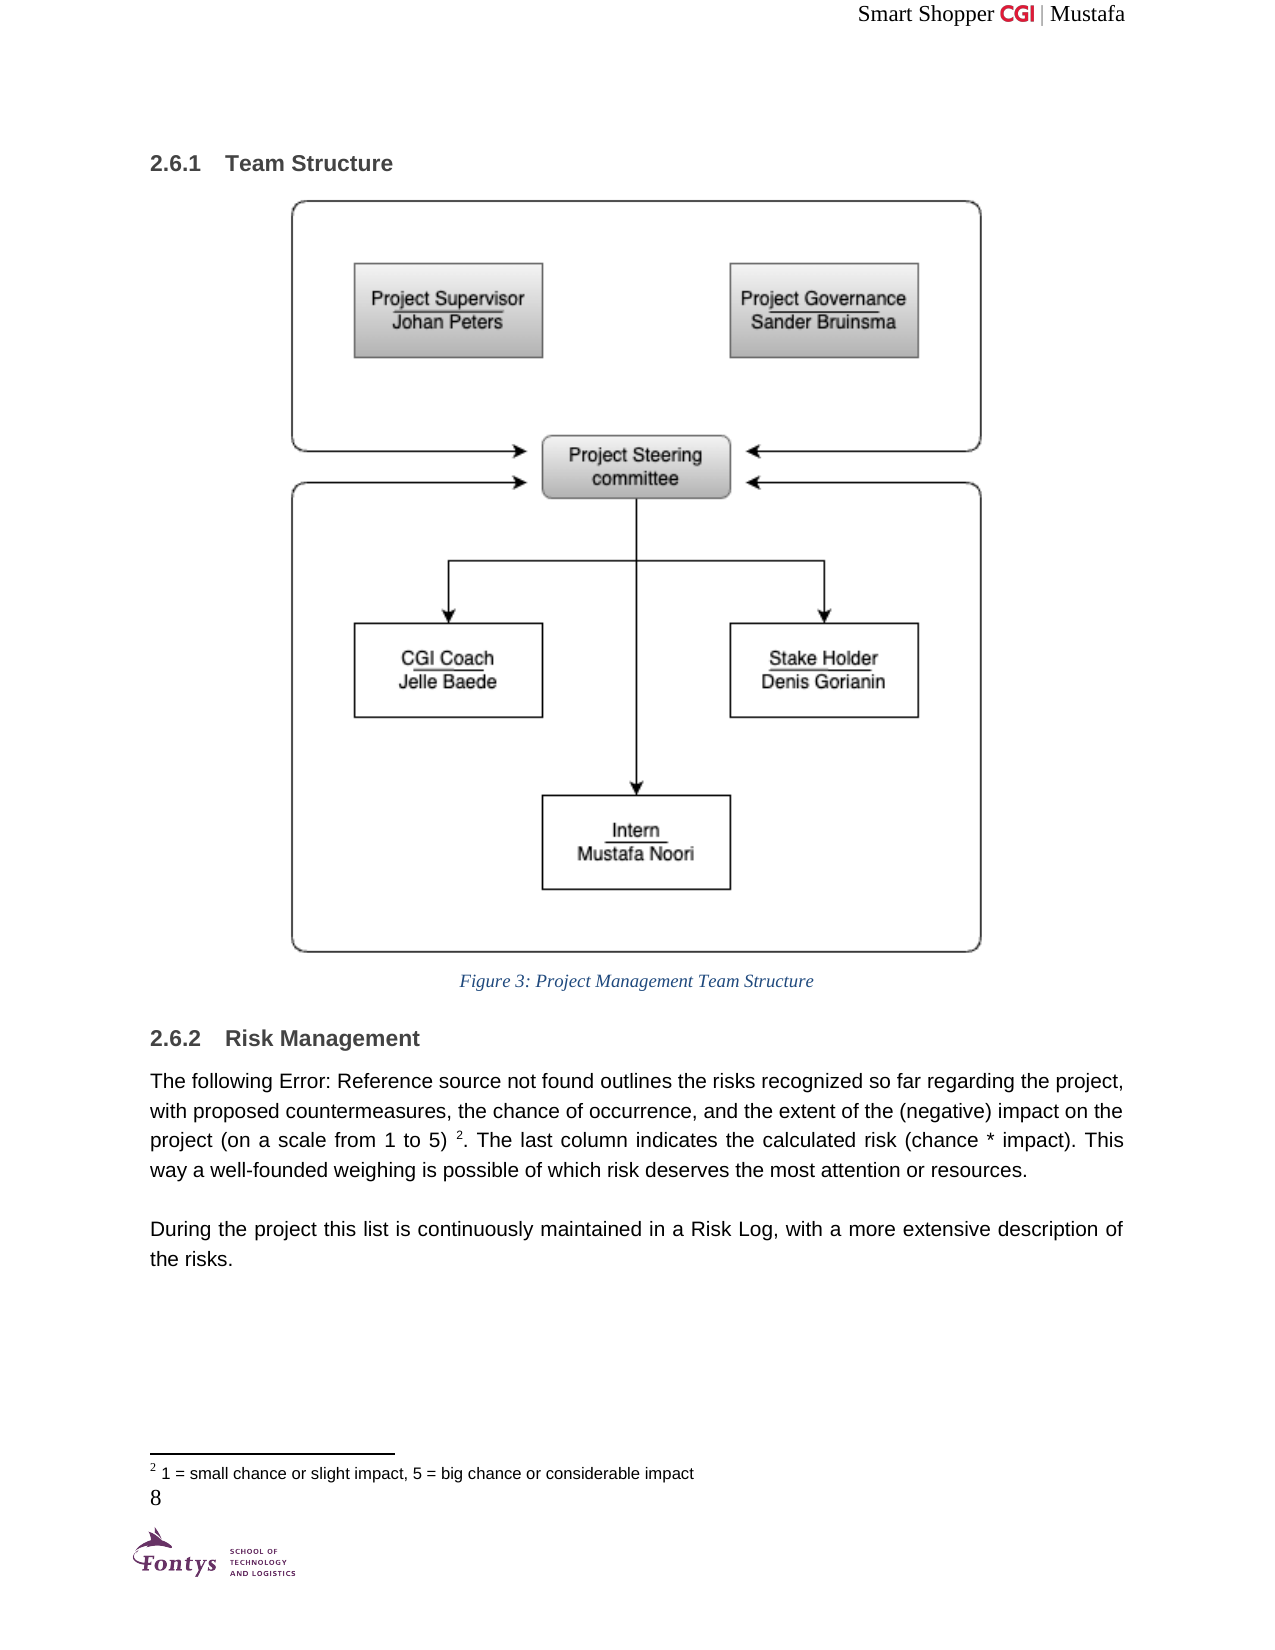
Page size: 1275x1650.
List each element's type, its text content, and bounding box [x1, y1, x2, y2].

subtitle Risk Management [150, 1025, 1125, 1051]
picture [280, 188, 996, 967]
subtitle Team Structure [150, 150, 1125, 176]
text During the project this list is continuously maintained in a Risk Log, with a more extensive description of the risks. [150, 1211, 1125, 1271]
text Figure 3: Project Management Team Structure [150, 970, 1125, 992]
picture [128, 1520, 300, 1582]
picture [1000, 5, 1034, 22]
